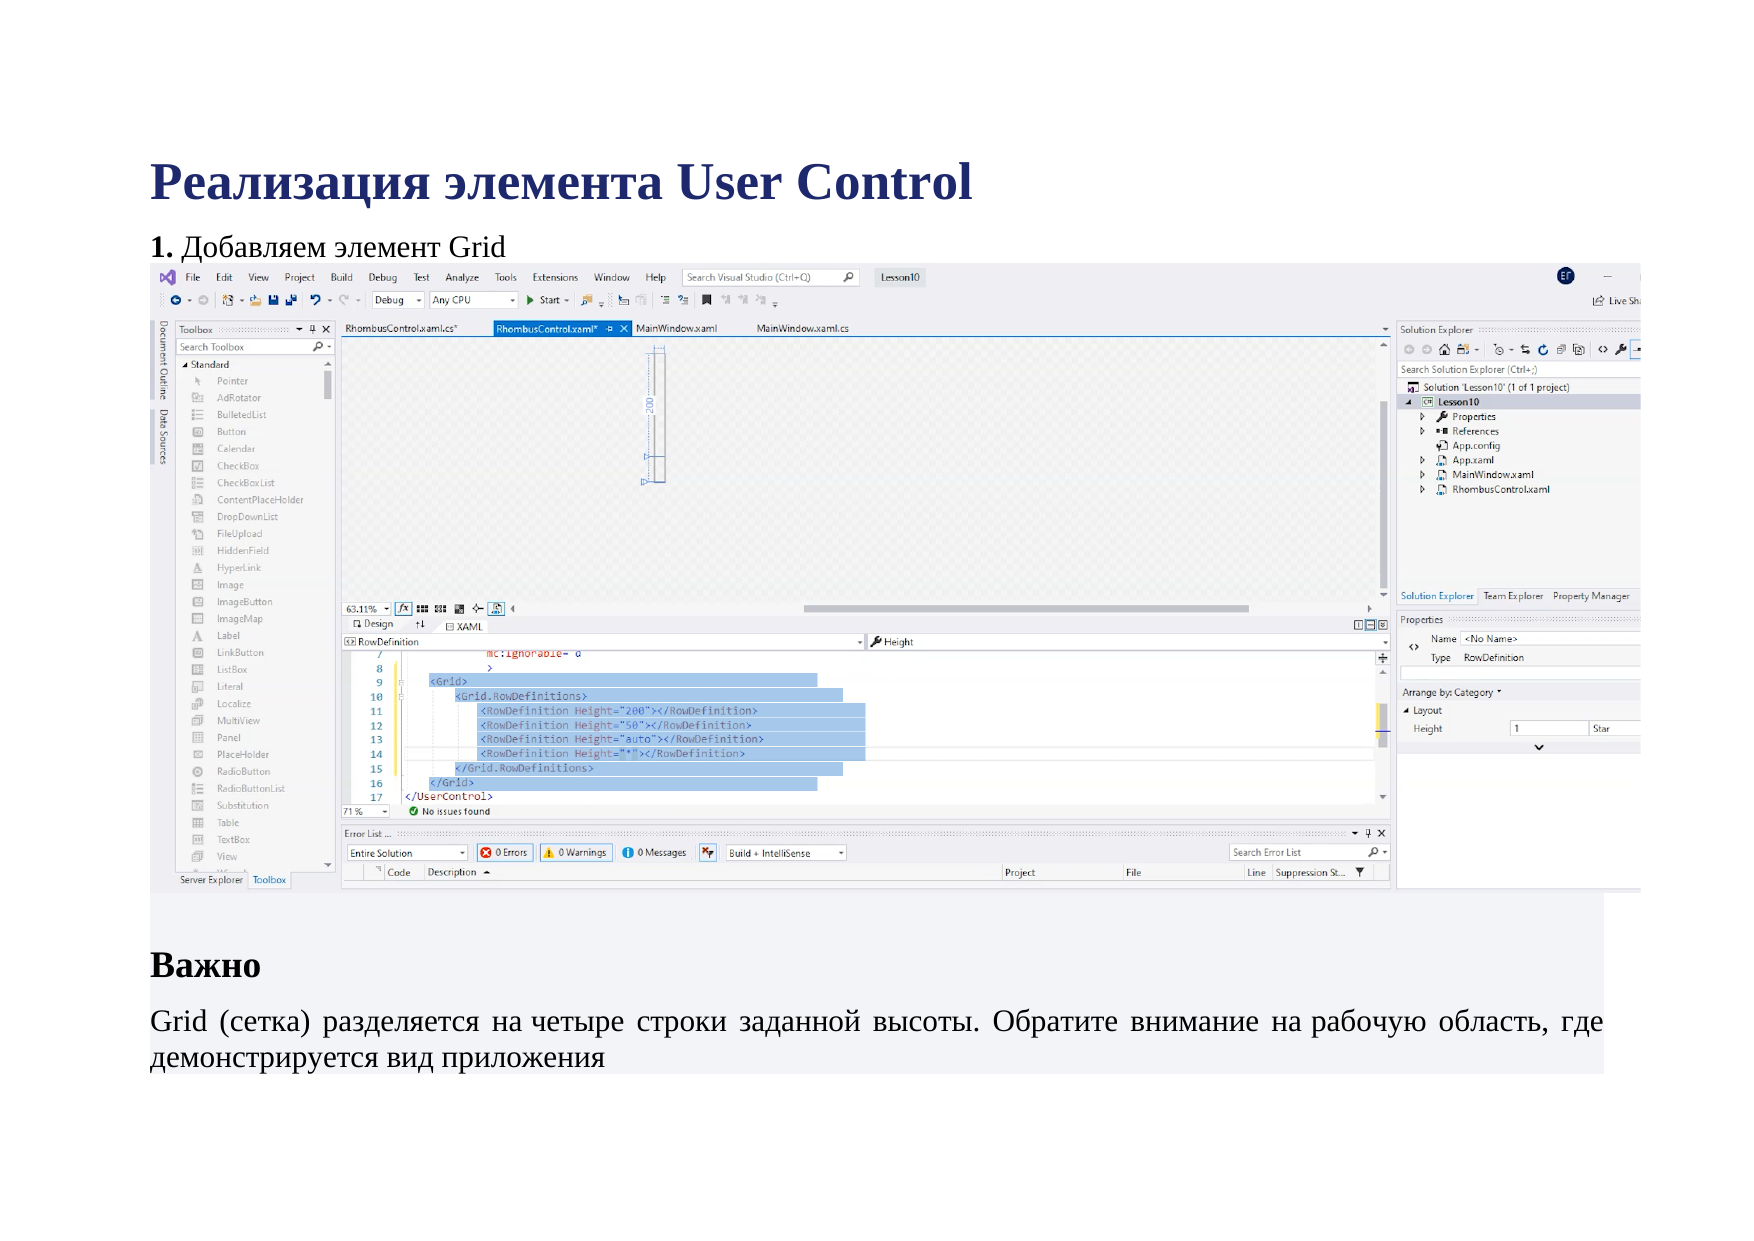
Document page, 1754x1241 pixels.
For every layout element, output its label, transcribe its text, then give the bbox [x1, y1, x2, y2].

text 1. Добавляем элемент Grid [150, 228, 1604, 263]
text Реализация элемента User Control [150, 150, 1604, 211]
picture [150, 263, 1641, 893]
text Grid (сетка) разделяется на четыре строки заданной высоты. Обратите внимание на рабочую область, где демонстрируется вид приложения [150, 1002, 1604, 1074]
text Важно [150, 943, 1604, 986]
